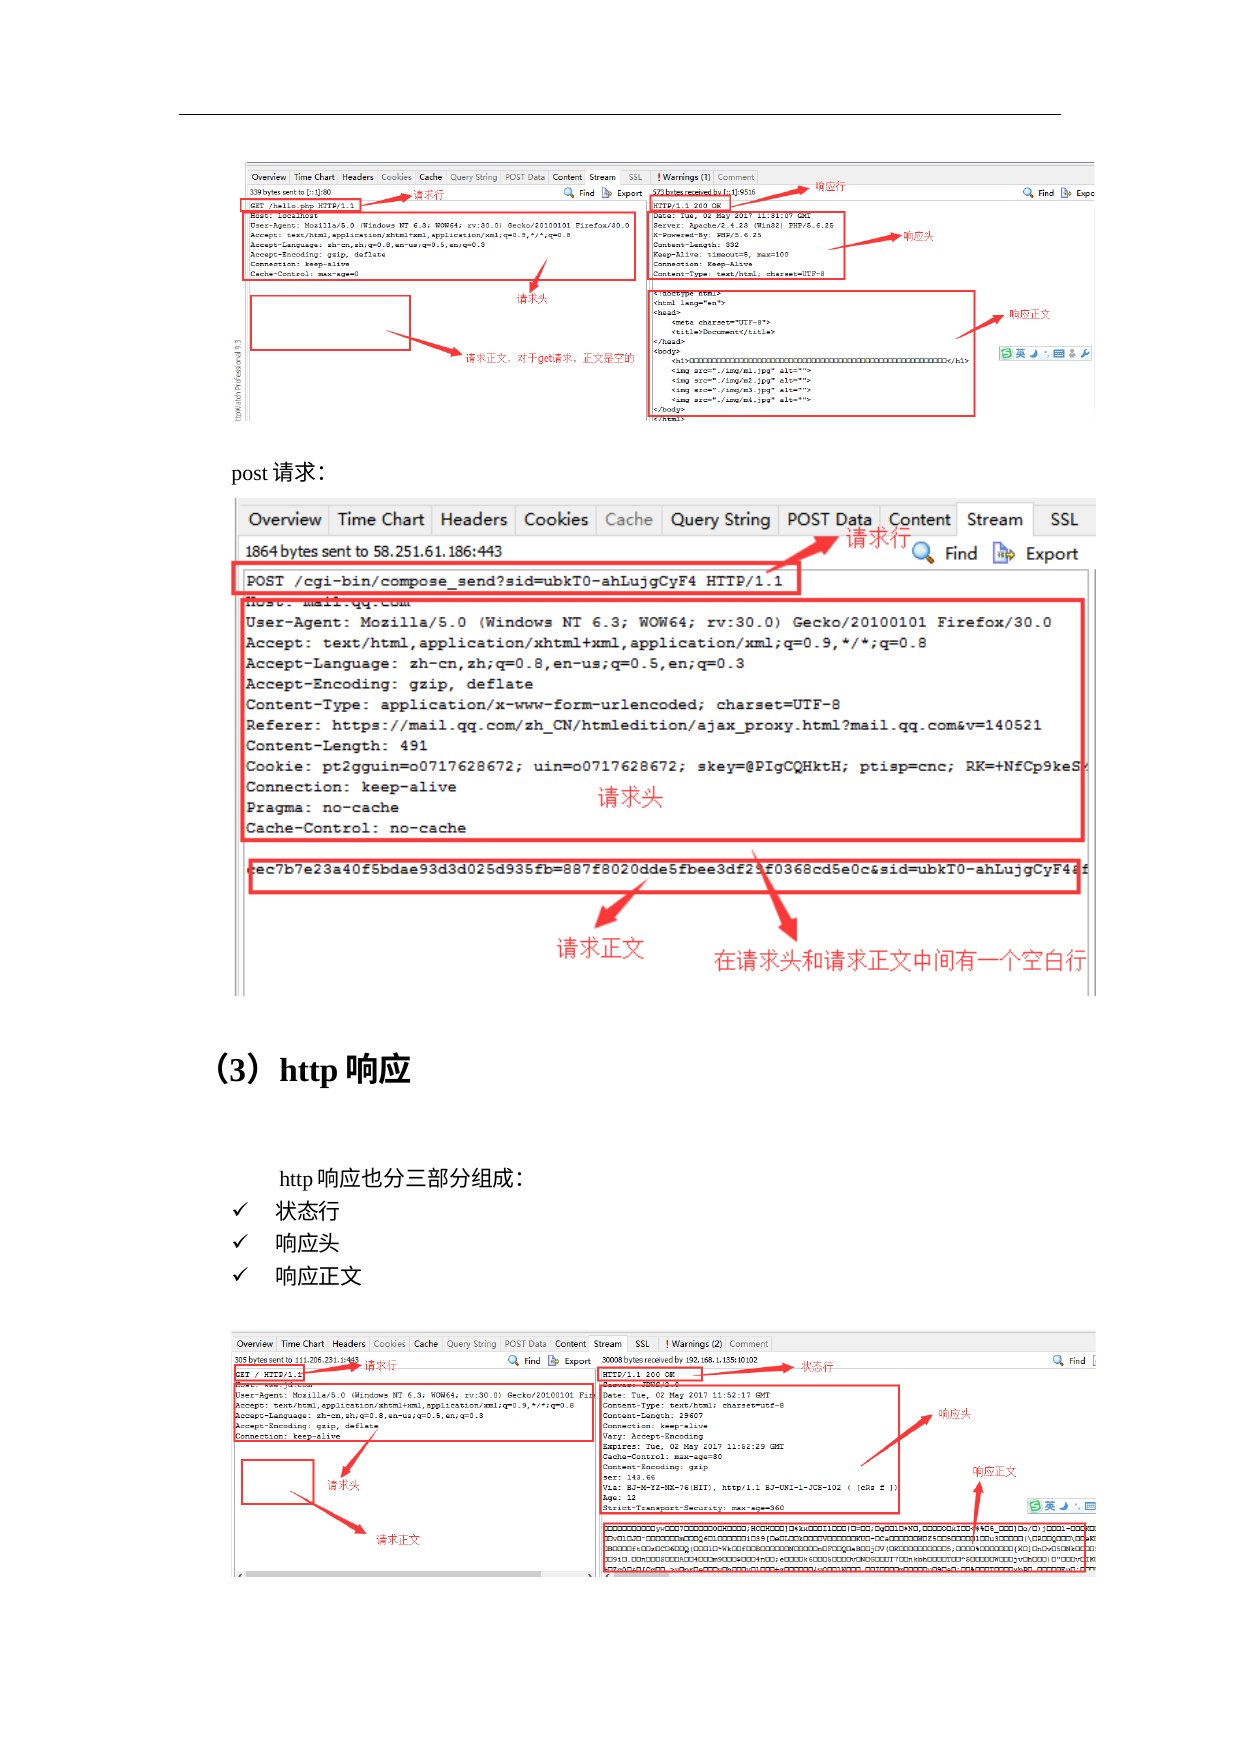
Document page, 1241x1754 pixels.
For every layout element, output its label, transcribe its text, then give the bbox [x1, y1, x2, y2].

subtitle （3）http响应 [187, 1034, 1053, 1099]
picture [231, 498, 1096, 996]
picture [231, 1330, 1096, 1577]
picture [231, 162, 1095, 421]
list 响应正文 [231, 1258, 1053, 1291]
text http响应也分三部分组成： [187, 1161, 1053, 1193]
list 状态行 [231, 1193, 1053, 1226]
list 响应头 [231, 1226, 1053, 1258]
list post请求： [187, 454, 1053, 487]
